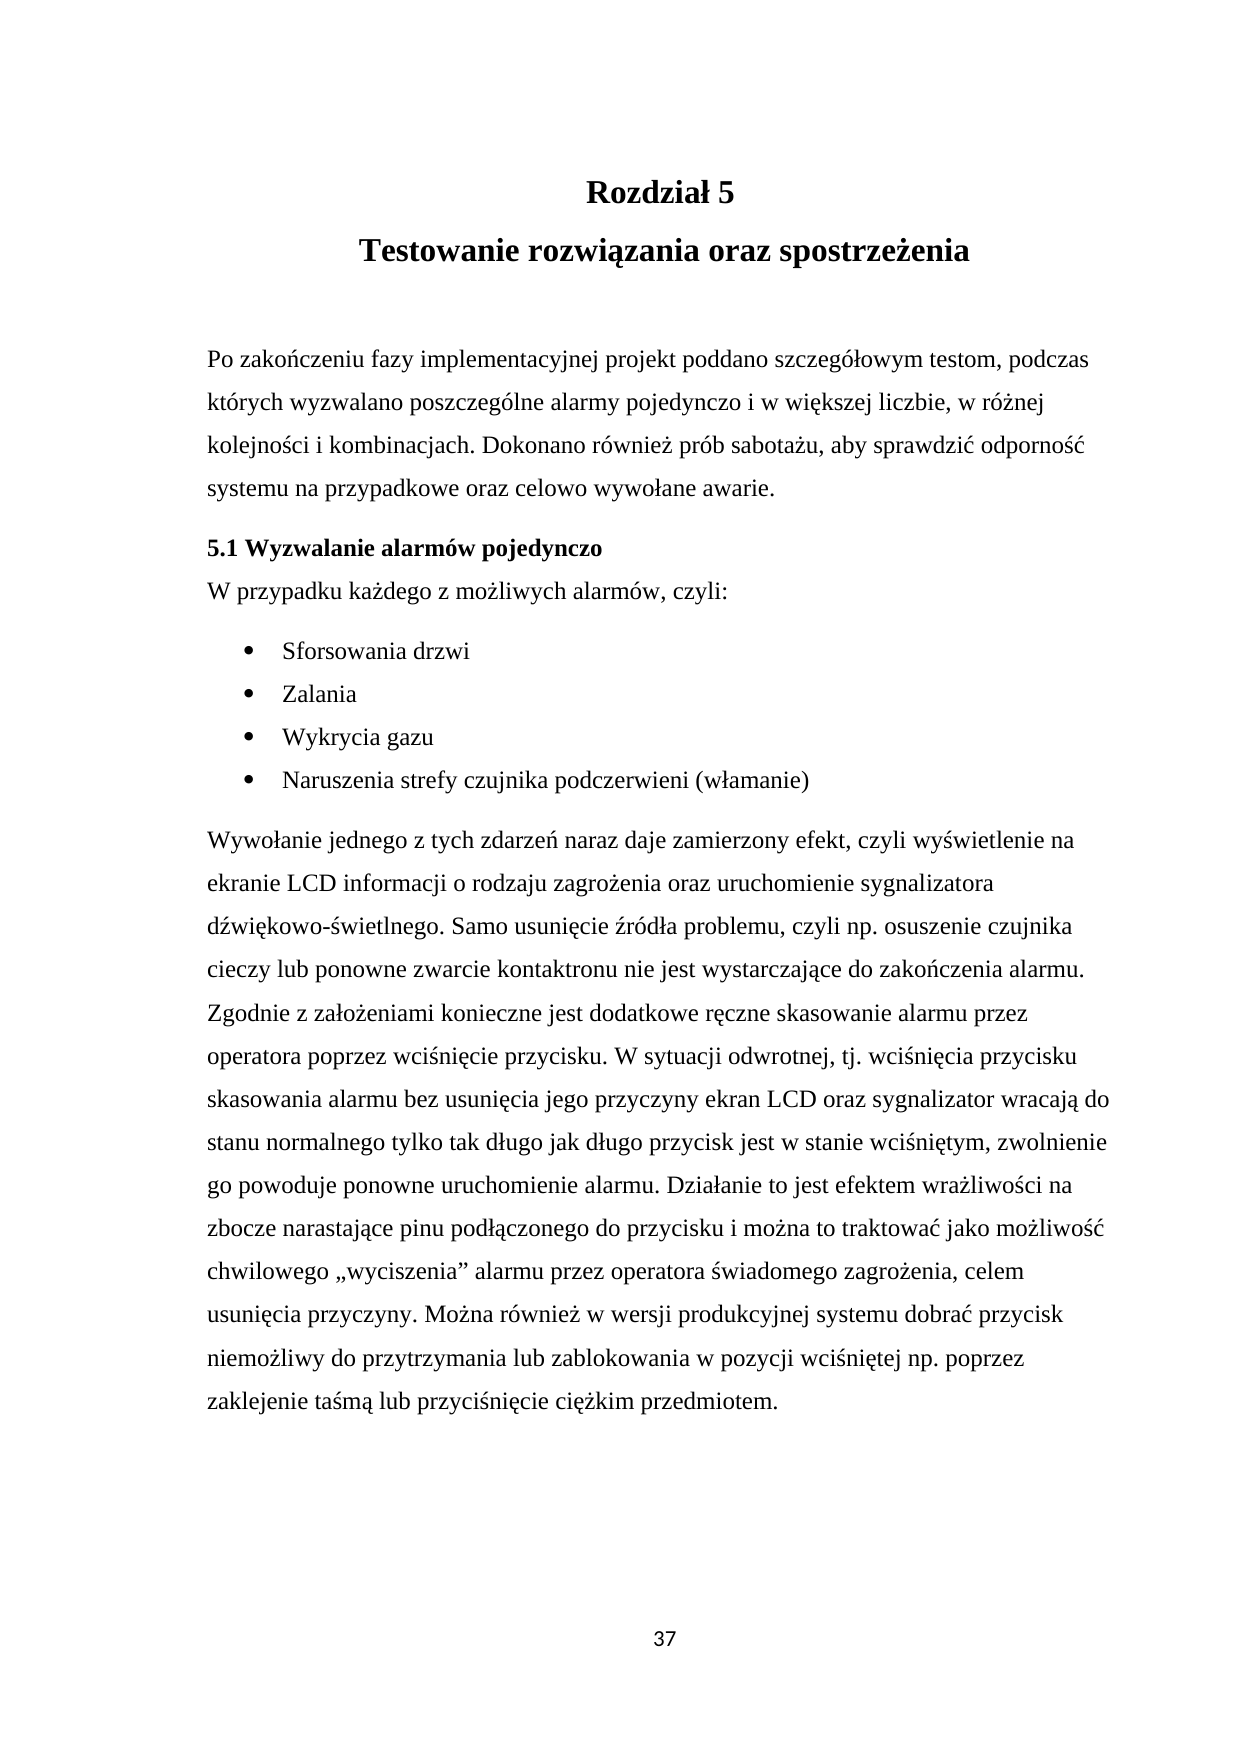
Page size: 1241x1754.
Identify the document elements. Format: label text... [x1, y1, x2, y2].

list Wykrycia gazu [244, 722, 1122, 751]
text Wywołanie jednego z tych zdarzeń naraz daje zamierzony efekt, czyli wyświetlenie na ekranie LCD informacji o rodzaju zagrożenia oraz uruchomienie sygnalizatora dźwiękowo-świetlnego. Samo usunięcie źródła problemu, czyli np. osuszenie czujnika cieczy lub ponowne zwarcie kontaktronu nie jest wystarczające do zakończenia alarmu. Zgodnie z założeniami konieczne jest dodatkowe ręczne skasowanie alarmu przez operatora poprzez wciśnięcie przycisku. W sytuacji odwrotnej, tj. wciśnięcia przycisku skasowania alarmu bez usunięcia jego przyczyny ekran LCD oraz sygnalizator wracają do stanu normalnego tylko tak długo jak długo przycisk jest w stanie wciśniętym, zwolnienie go powoduje ponowne uruchomienie alarmu. Działanie to jest efektem wrażliwości na zbocze narastające pinu podłączonego do przycisku i można to traktować jako możliwość chwilowego „wyciszenia” alarmu przez operatora świadomego zagrożenia, celem usunięcia przyczyny. Można również w wersji produkcyjnej systemu dobrać przycisk niemożliwy do przytrzymania lub zablokowania w pozycji wciśniętej np. poprzez zaklejenie taśmą lub przyciśnięcie ciężkim przedmiotem. [207, 825, 1122, 1414]
list Zalania [244, 679, 1122, 708]
subtitle Rozdział 5 Testowanie rozwiązania oraz spostrzeżenia [207, 173, 1122, 268]
subtitle 5.1 Wyzwalanie alarmów pojedynczo [207, 533, 1122, 562]
list Naruszenia strefy czujnika podczerwieni (włamanie) [244, 765, 1122, 794]
list Sforsowania drzwi [244, 636, 1122, 665]
text Po zakończeniu fazy implementacyjnej projekt poddano szczegółowym testom, podczas których wyzwalano poszczególne alarmy pojedynczo i w większej liczbie, w różnej kolejności i kombinacjach. Dokonano również prób sabotażu, aby sprawdzić odporność systemu na przypadkowe oraz celowo wywołane awarie. [207, 344, 1122, 502]
text W przypadku każdego z możliwych alarmów, czyli: [207, 576, 1122, 605]
